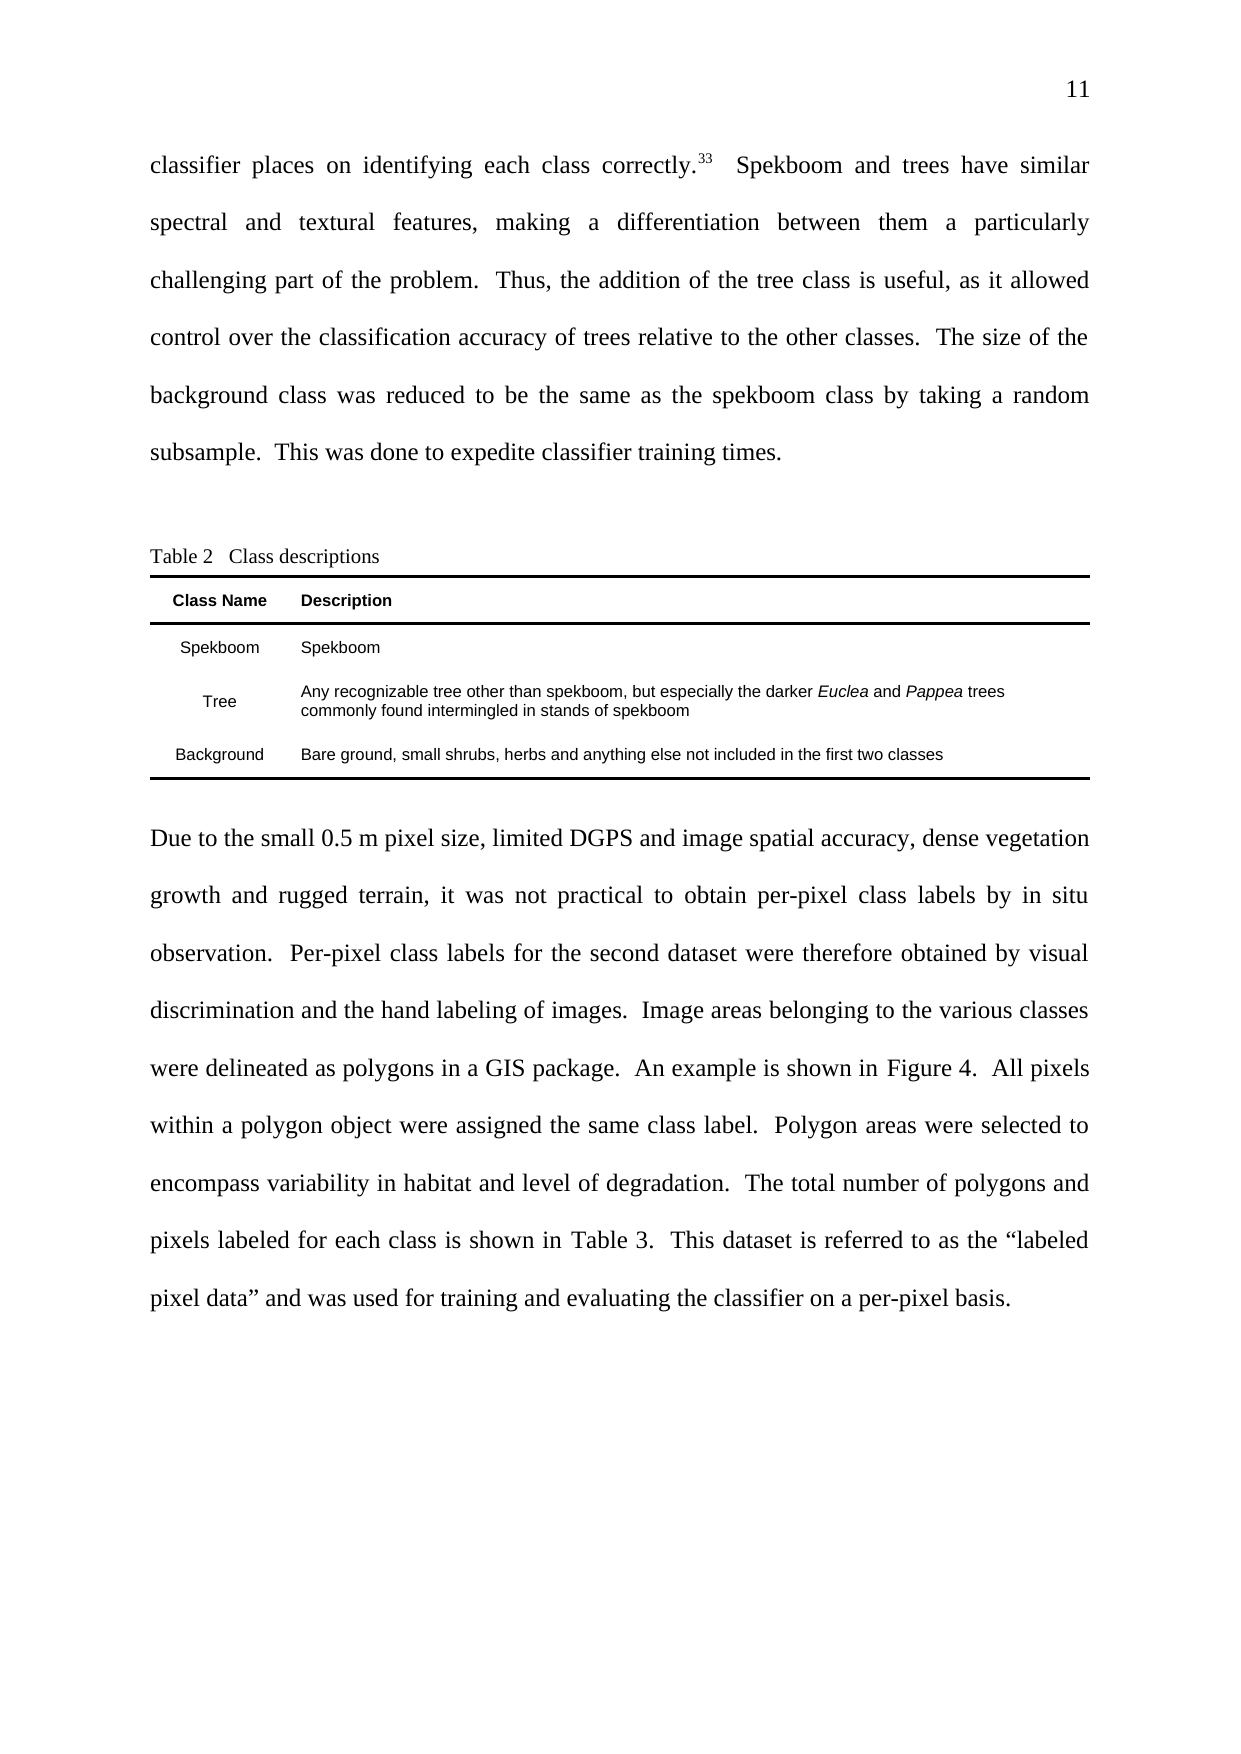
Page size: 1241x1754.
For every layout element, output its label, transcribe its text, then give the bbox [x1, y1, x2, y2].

text Due to the small 0.5 m pixel size, limited DGPS and image spatial accuracy, dense vegetation growth and rugged terrain, it was not practical to obtain per-pixel class labels by in situ observation. Per-pixel class labels for the second dataset were therefore obtained by visual discrimination and the hand labeling of images. Image areas belonging to the various classes were delineated as polygons in a GIS package. An example is shown in Figure 4. All pixels within a polygon object were assigned the same class label. Polygon areas were selected to encompass variability in habitat and level of degradation. The total number of polygons and pixels labeled for each class is shown in Table 3. This dataset is referred to as the “labeled pixel data” and was used for training and evaluating the classifier on a per-pixel basis. [150, 823, 1090, 1312]
table_header Class Name [150, 578, 289, 622]
table_cell Spekboom [289, 625, 1090, 669]
table_cell Spekboom [150, 625, 289, 669]
table_cell Tree [150, 669, 289, 733]
table_header Description [289, 578, 1090, 622]
text Table 2 Class descriptions [150, 544, 1090, 568]
table_cell Any recognizable tree other than spekboom, but especially the darker Euclea and Pappea trees commonly found intermingled in stands of spekboom [289, 669, 1090, 733]
table_cell Background [150, 733, 289, 777]
table_cell Bare ground, small shrubs, herbs and anything else not included in the first two classes [289, 733, 1090, 777]
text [150, 150, 1090, 466]
